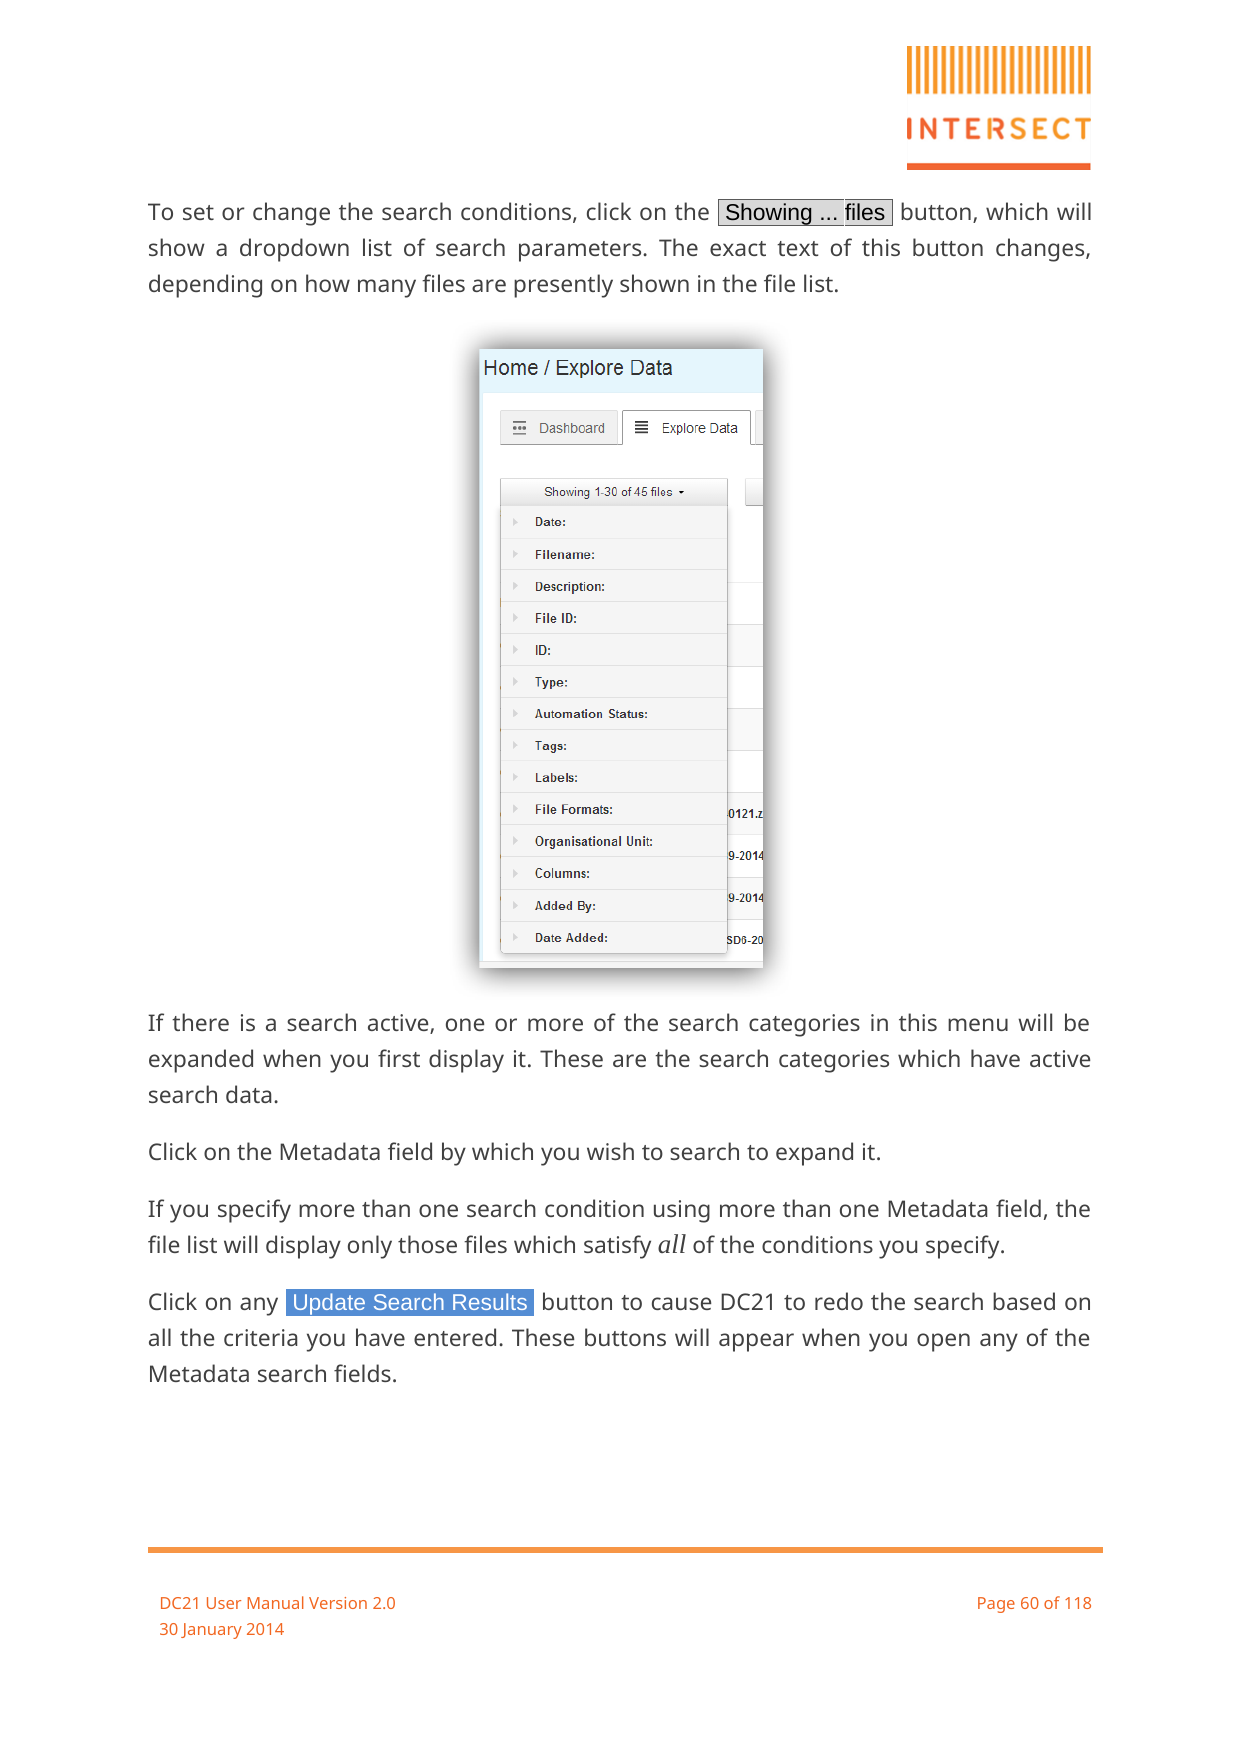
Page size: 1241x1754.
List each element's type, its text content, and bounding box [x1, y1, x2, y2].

text Click on any Update Search Results button to cause DC21 to redo the search based on all the criteria you have entered. These buttons will appear when you open any of the Metadata search fields. [148, 1286, 1092, 1389]
text If there is a search active, one or more of the search categories in this menu will be expanded when you first display it. These are the search categories which have active search data. [148, 1007, 1092, 1110]
text Click on the Metadata field by which you wish to search to expand it. [148, 1136, 1092, 1167]
picture [479, 349, 763, 968]
picture [905, 44, 1093, 172]
text To set or change the search conditions, click on the Showing ... files button, which will show a dropdown list of search parameters. The exact text of this button changes, depending on how many files are presently shown in the file list. [148, 196, 1092, 299]
text If you specify more than one search condition using more than one Metadata field, the file list will display only those files which satisfy all of the conditions you specify. [148, 1193, 1092, 1261]
